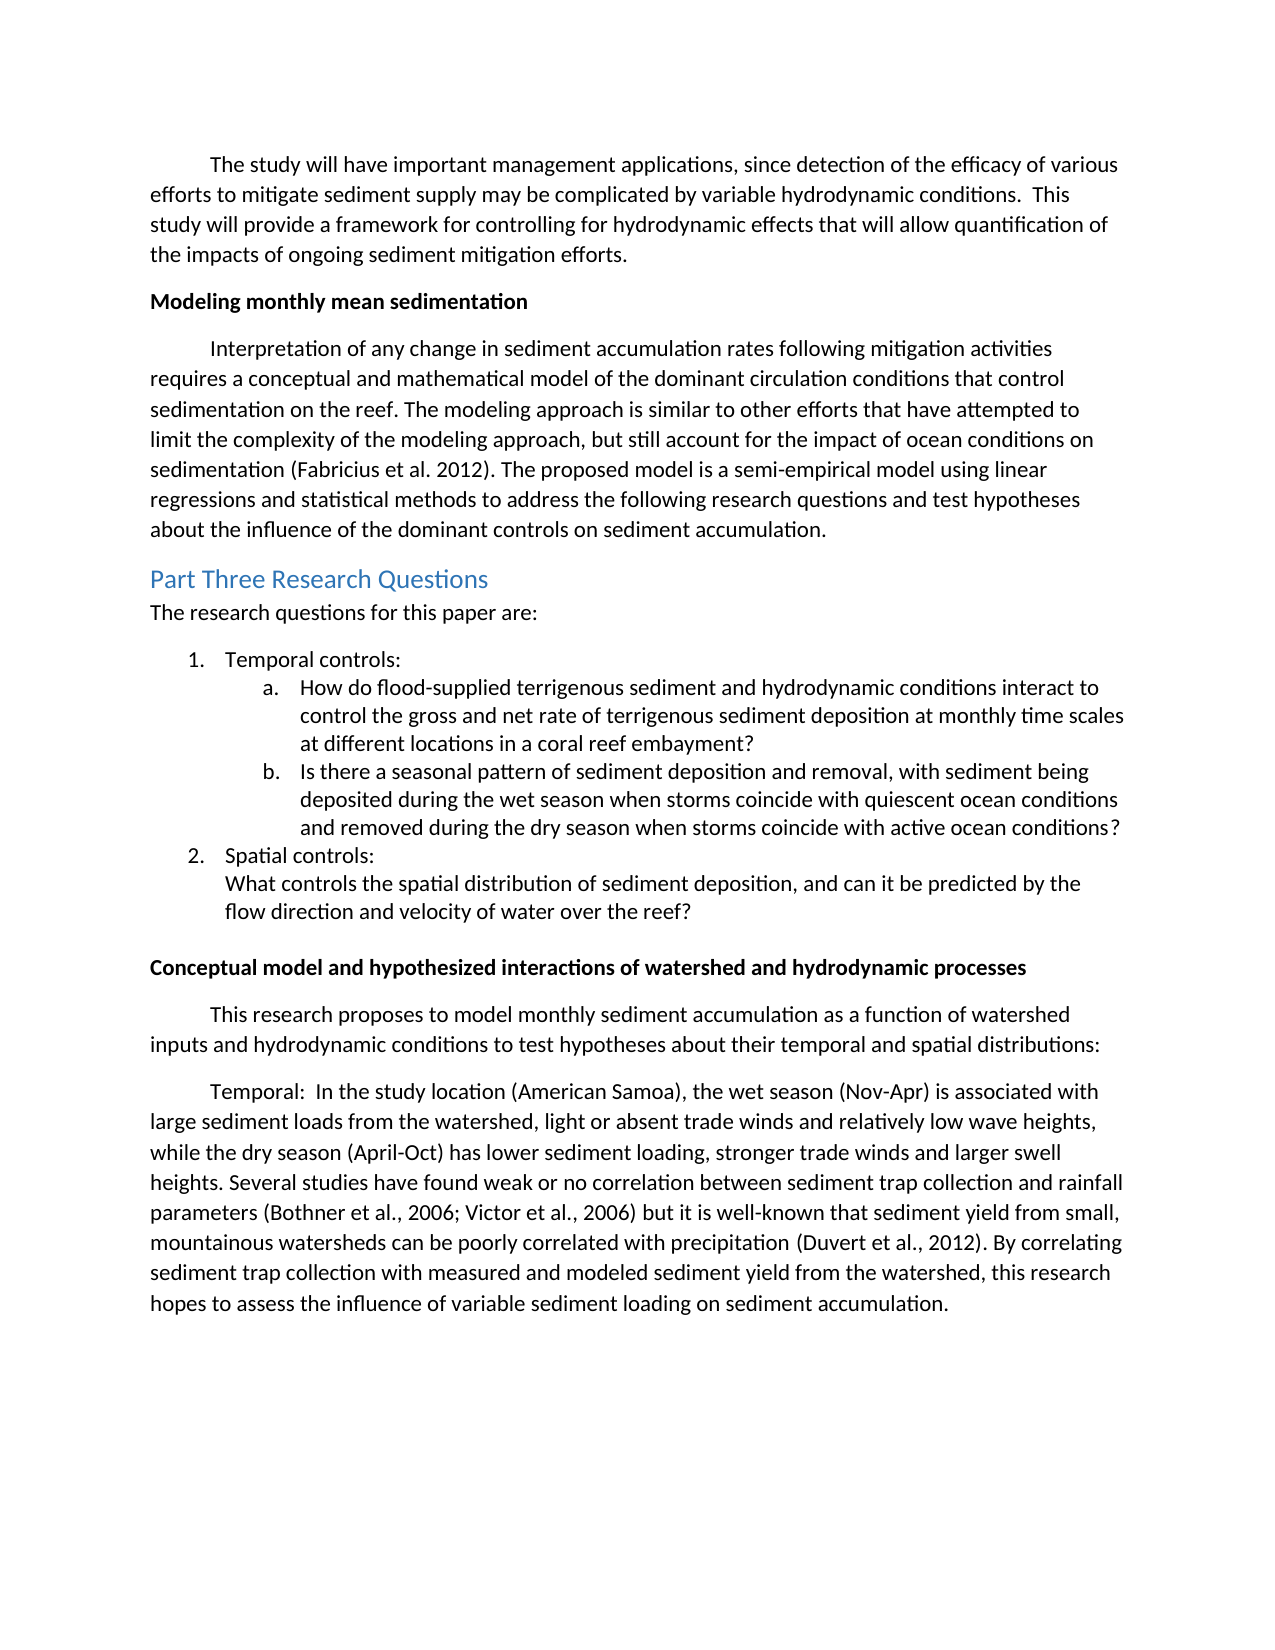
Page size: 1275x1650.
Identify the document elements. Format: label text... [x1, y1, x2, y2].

list Temporal controls: [187, 645, 1125, 673]
list Spatial controls: [187, 841, 1125, 869]
text The research questions for this paper are: [150, 598, 1125, 626]
list Interpretation of any change in sediment accumulation rates following mitigation activities requires a conceptual and mathematical model of the dominant circulation conditions that control sedimentation on the reef. The modeling approach is similar to other efforts that have attempted to limit the complexity of the modeling approach, but still account for the impact of ocean conditions on sedimentation (Fabricius et al. 2012). The proposed model is a semi-empirical model using linear regressions and statistical methods to address the following research questions and test hypotheses about the influence of the dominant controls on sediment accumulation. [150, 334, 1125, 544]
text Conceptual model and hypothesized interactions of watershed and hydrodynamic processes [150, 953, 1125, 981]
text What controls the spatial distribution of sediment deposition, and can it be predicted by the flow direction and velocity of water over the reef? [225, 869, 1125, 925]
list Is there a seasonal pattern of sediment deposition and removal, with sediment being deposited during the wet season when storms coincide with quiescent ocean conditions and removed during the dry season when storms coincide with active ocean conditions? [262, 757, 1125, 841]
text Temporal: In the study location (American Samoa), the wet season (Nov-Apr) is associated with large sediment loads from the watershed, light or absent trade winds and relatively low wave heights, while the dry season (April-Oct) has lower sediment loading, stronger trade winds and larger swell heights. Several studies have found weak or no correlation between sediment trap collection and rainfall parameters (Bothner et al., 2006; Victor et al., 2006) but it is well-known that sediment yield from small, mountainous watersheds can be poorly correlated with precipitation (Duvert et al., 2012). By correlating sediment trap collection with measured and modeled sediment yield from the watershed, this research hopes to assess the influence of variable sediment loading on sediment accumulation. [150, 1077, 1125, 1317]
text This research proposes to model monthly sediment accumulation as a function of watershed inputs and hydrodynamic conditions to test hypotheses about their temporal and spatial distributions: [150, 1000, 1125, 1058]
list How do flood-supplied terrigenous sediment and hydrodynamic conditions interact to control the gross and net rate of terrigenous sediment deposition at monthly time scales at different locations in a coral reef embayment? [262, 673, 1125, 757]
subtitle Part Three Research Questions [150, 562, 1125, 596]
text Modeling monthly mean sedimentation [150, 287, 1125, 316]
text The study will have important management applications, since detection of the efficacy of various efforts to mitigate sediment supply may be complicated by variable hydrodynamic conditions. This study will provide a framework for controlling for hydrodynamic effects that will allow quantification of the impacts of ongoing sediment mitigation efforts. [150, 150, 1125, 269]
